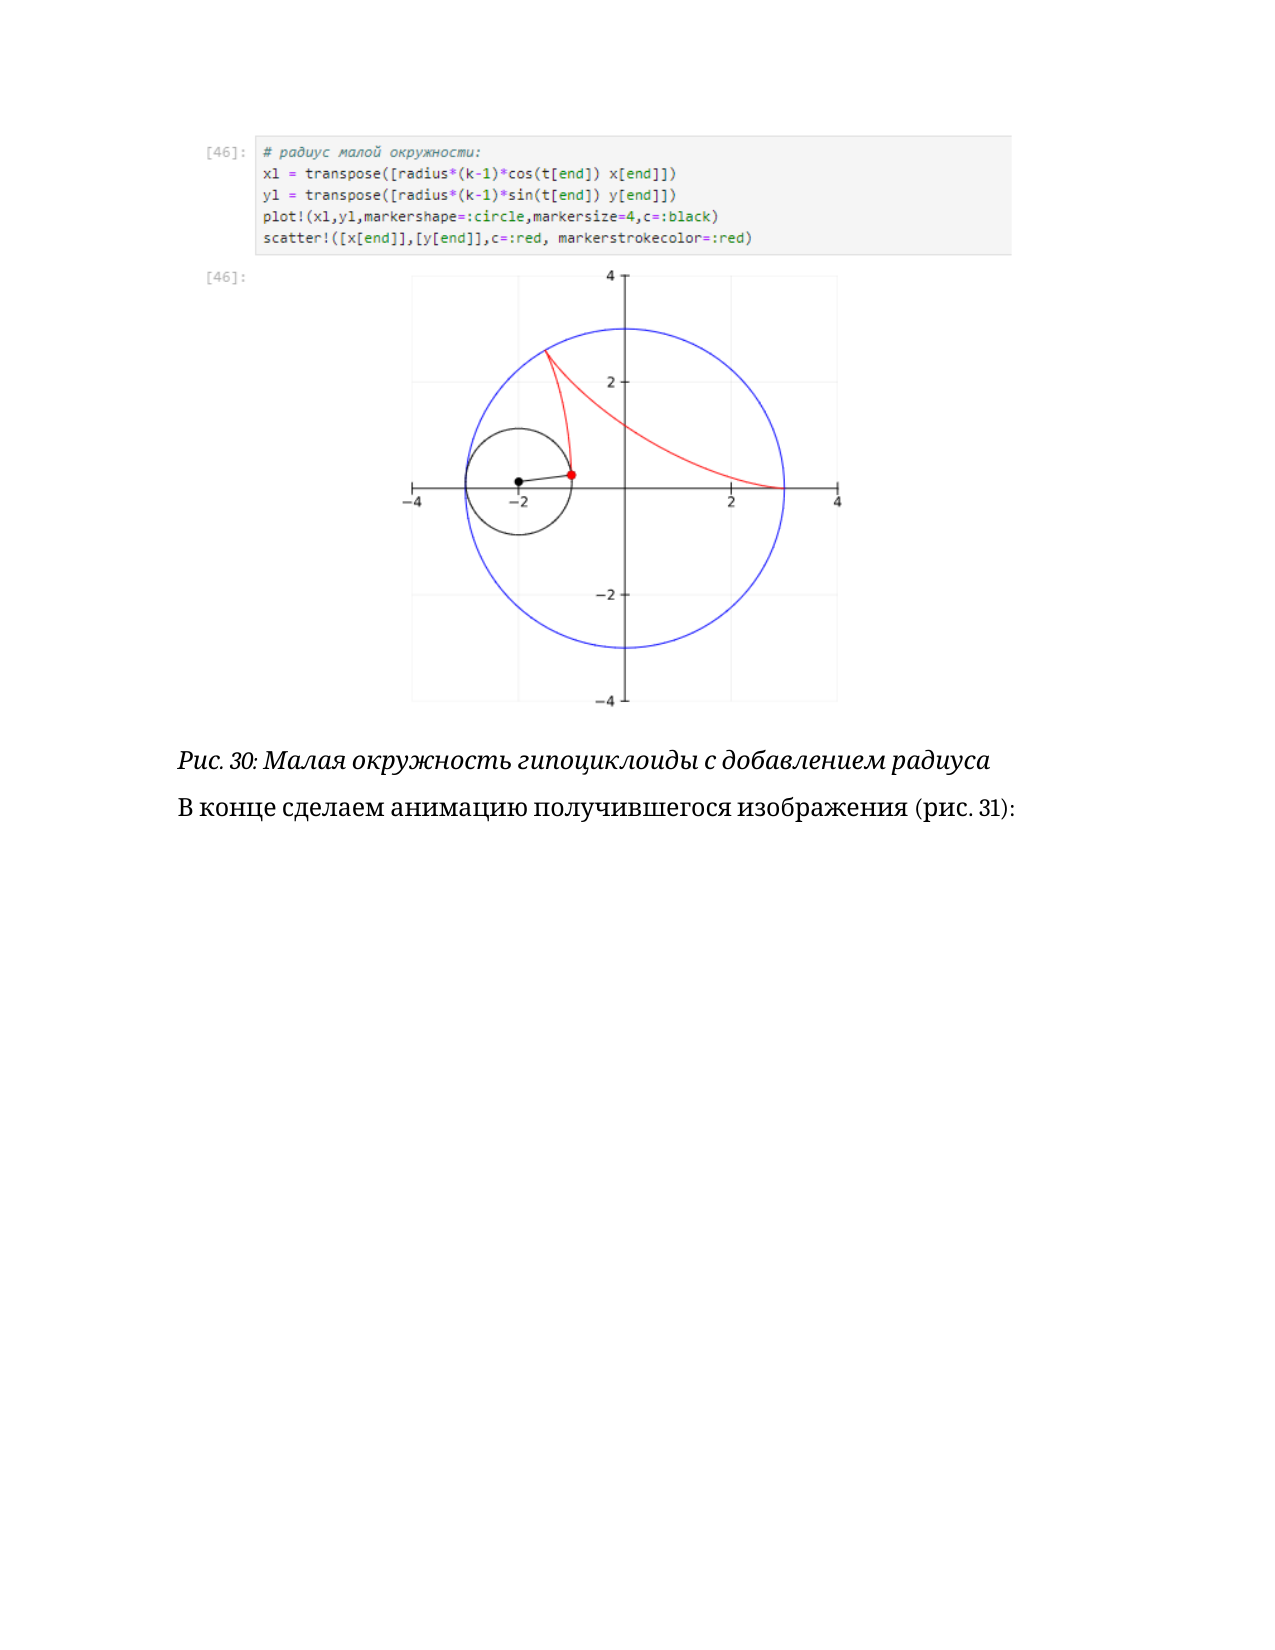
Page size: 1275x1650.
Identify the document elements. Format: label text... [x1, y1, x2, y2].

text В конце сделаем анимацию получившегося изображения (рис. 31): [177, 794, 1186, 823]
picture [177, 118, 1012, 726]
text Рис. 30: Малая окружность гипоциклоиды с добавлением радиуса [177, 747, 1186, 775]
